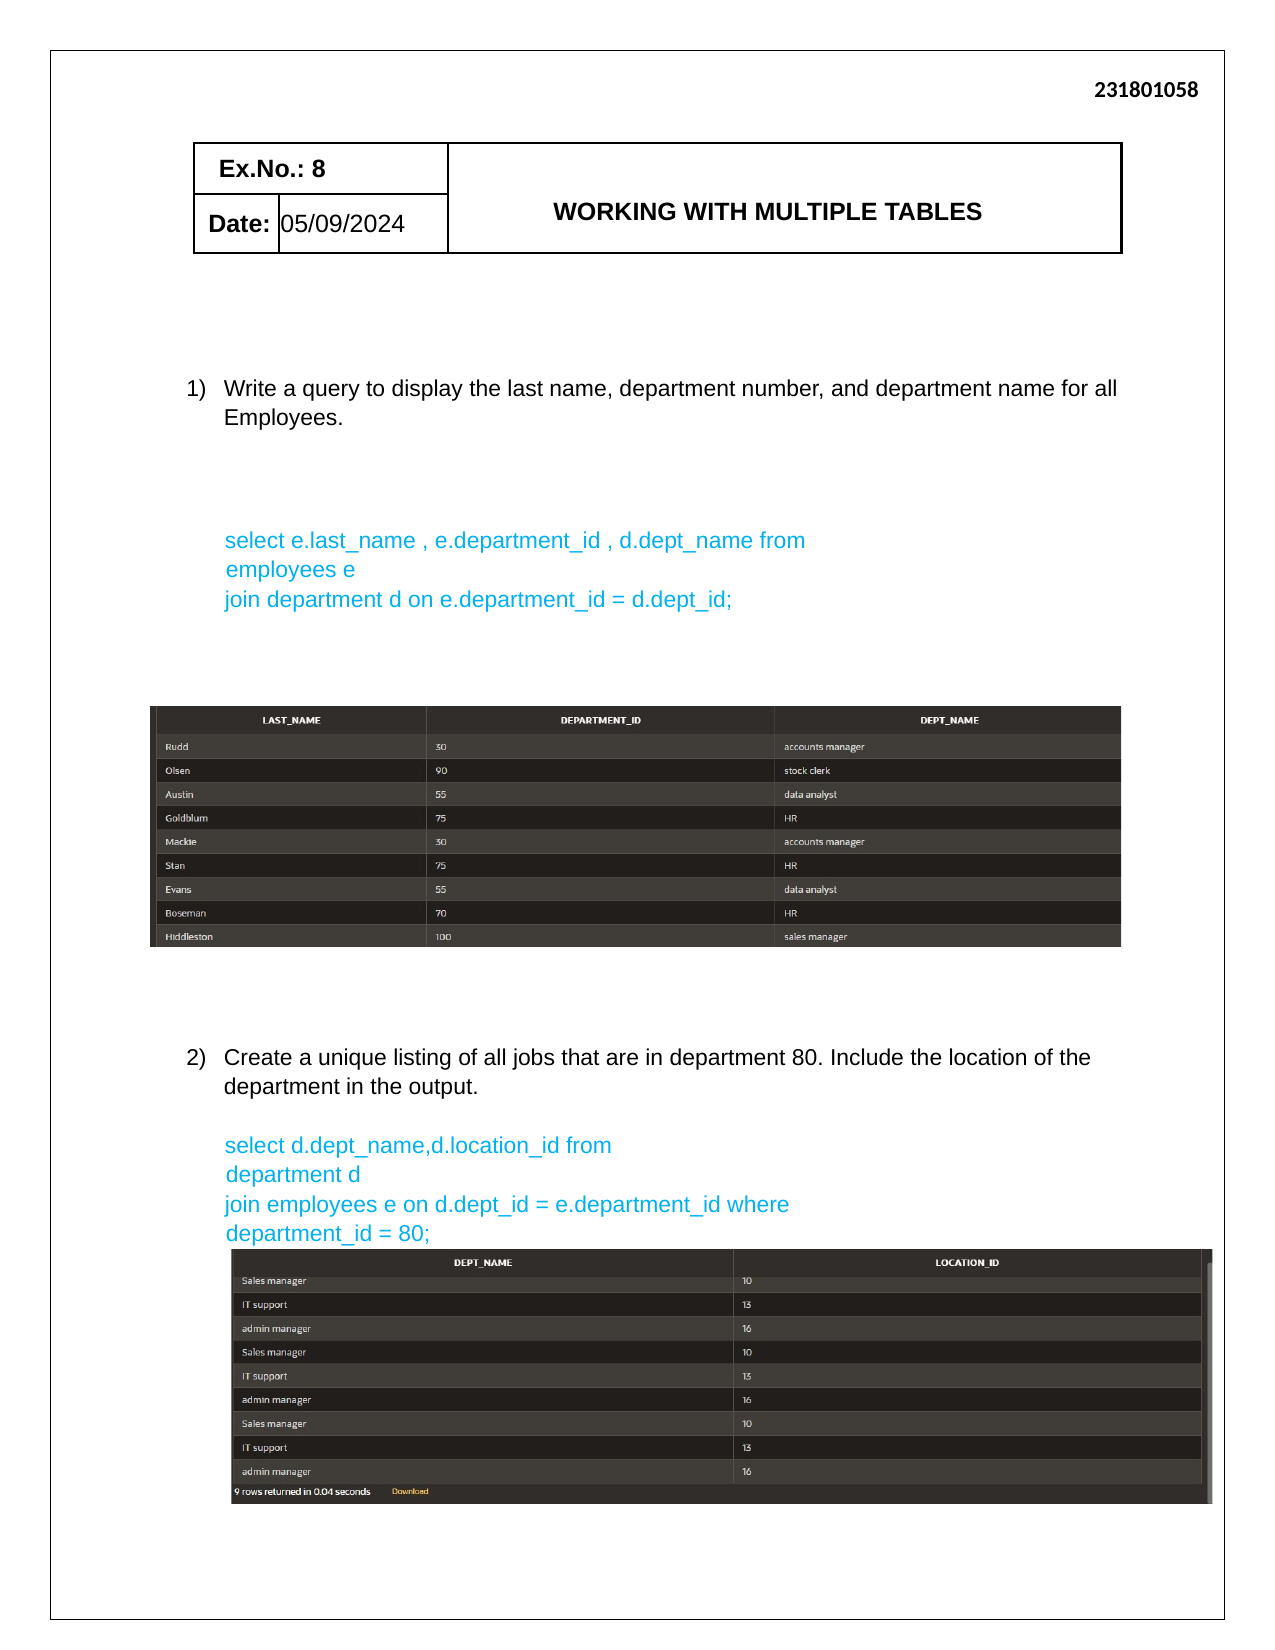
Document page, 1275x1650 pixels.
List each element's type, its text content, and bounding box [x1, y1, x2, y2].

text select e.last_name , e.department_id , d.dept_name from employees e [224, 527, 807, 583]
list Write a query to display the last name, department number, and department name for all Employees. [186, 375, 1129, 430]
picture [150, 706, 1122, 947]
list Create a unique listing of all jobs that are in department 80. Include the location of the department in the output. [186, 1044, 1129, 1099]
text join employees e on d.dept_id = e.department_id where department_id = 80; [224, 1191, 791, 1247]
picture [231, 1249, 1213, 1504]
table_cell 05/09/2024 [280, 195, 447, 252]
text join department d on e.department_id = d.dept_id; [224, 586, 1154, 612]
table_header Ex.No.: 8 [195, 144, 447, 193]
text select d.dept_name,d.location_id from department d [224, 1132, 613, 1188]
table_cell Date: [195, 195, 278, 252]
table_header WORKING WITH MULTIPLE TABLES [449, 144, 1120, 252]
